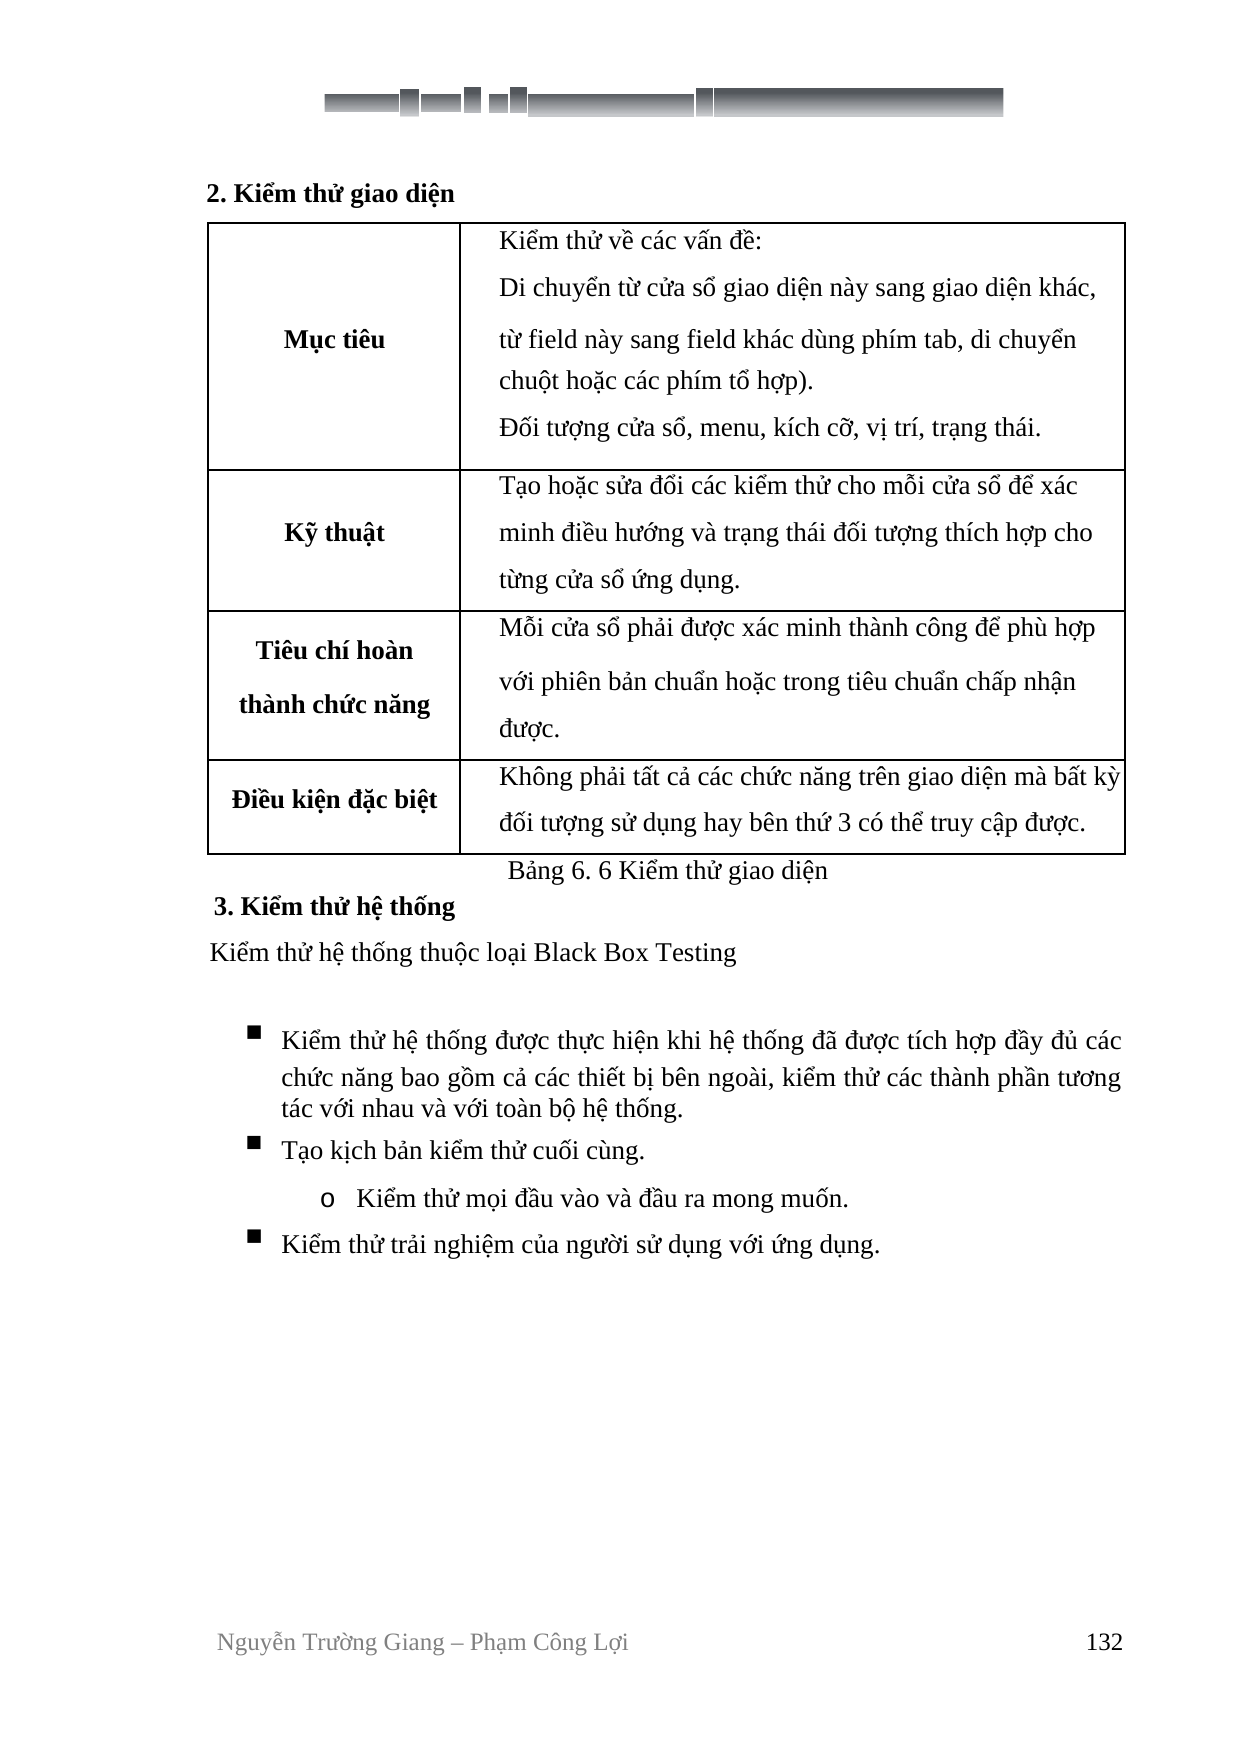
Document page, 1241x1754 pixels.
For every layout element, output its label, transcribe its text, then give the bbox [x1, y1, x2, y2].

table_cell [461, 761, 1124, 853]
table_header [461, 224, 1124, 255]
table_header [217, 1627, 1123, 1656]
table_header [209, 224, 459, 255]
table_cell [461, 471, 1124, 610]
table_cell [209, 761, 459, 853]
list Kiểm thử hệ thống được thực hiện khi hệ thống đã được tích hợp đầy đủ các chức năng bao gồm cả các thiết bị bên ngoài, kiểm thử các thành phần tương tác với nhau và với toàn bộ hệ thống. [244, 1001, 1123, 1123]
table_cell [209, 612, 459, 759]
list Tạo kịch bản kiểm thử cuối cùng. [244, 1123, 1123, 1169]
picture [324, 87, 1004, 117]
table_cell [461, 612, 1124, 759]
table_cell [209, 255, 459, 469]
text 2. Kiểm thử giao diện [206, 177, 1123, 208]
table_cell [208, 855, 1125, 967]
list Kiểm thử trải nghiệm của người sử dụng với ứng dụng. [244, 1216, 1123, 1262]
list Kiểm thử mọi đầu vào và đầu ra mong muốn. [319, 1182, 1123, 1216]
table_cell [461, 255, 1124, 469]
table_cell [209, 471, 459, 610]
